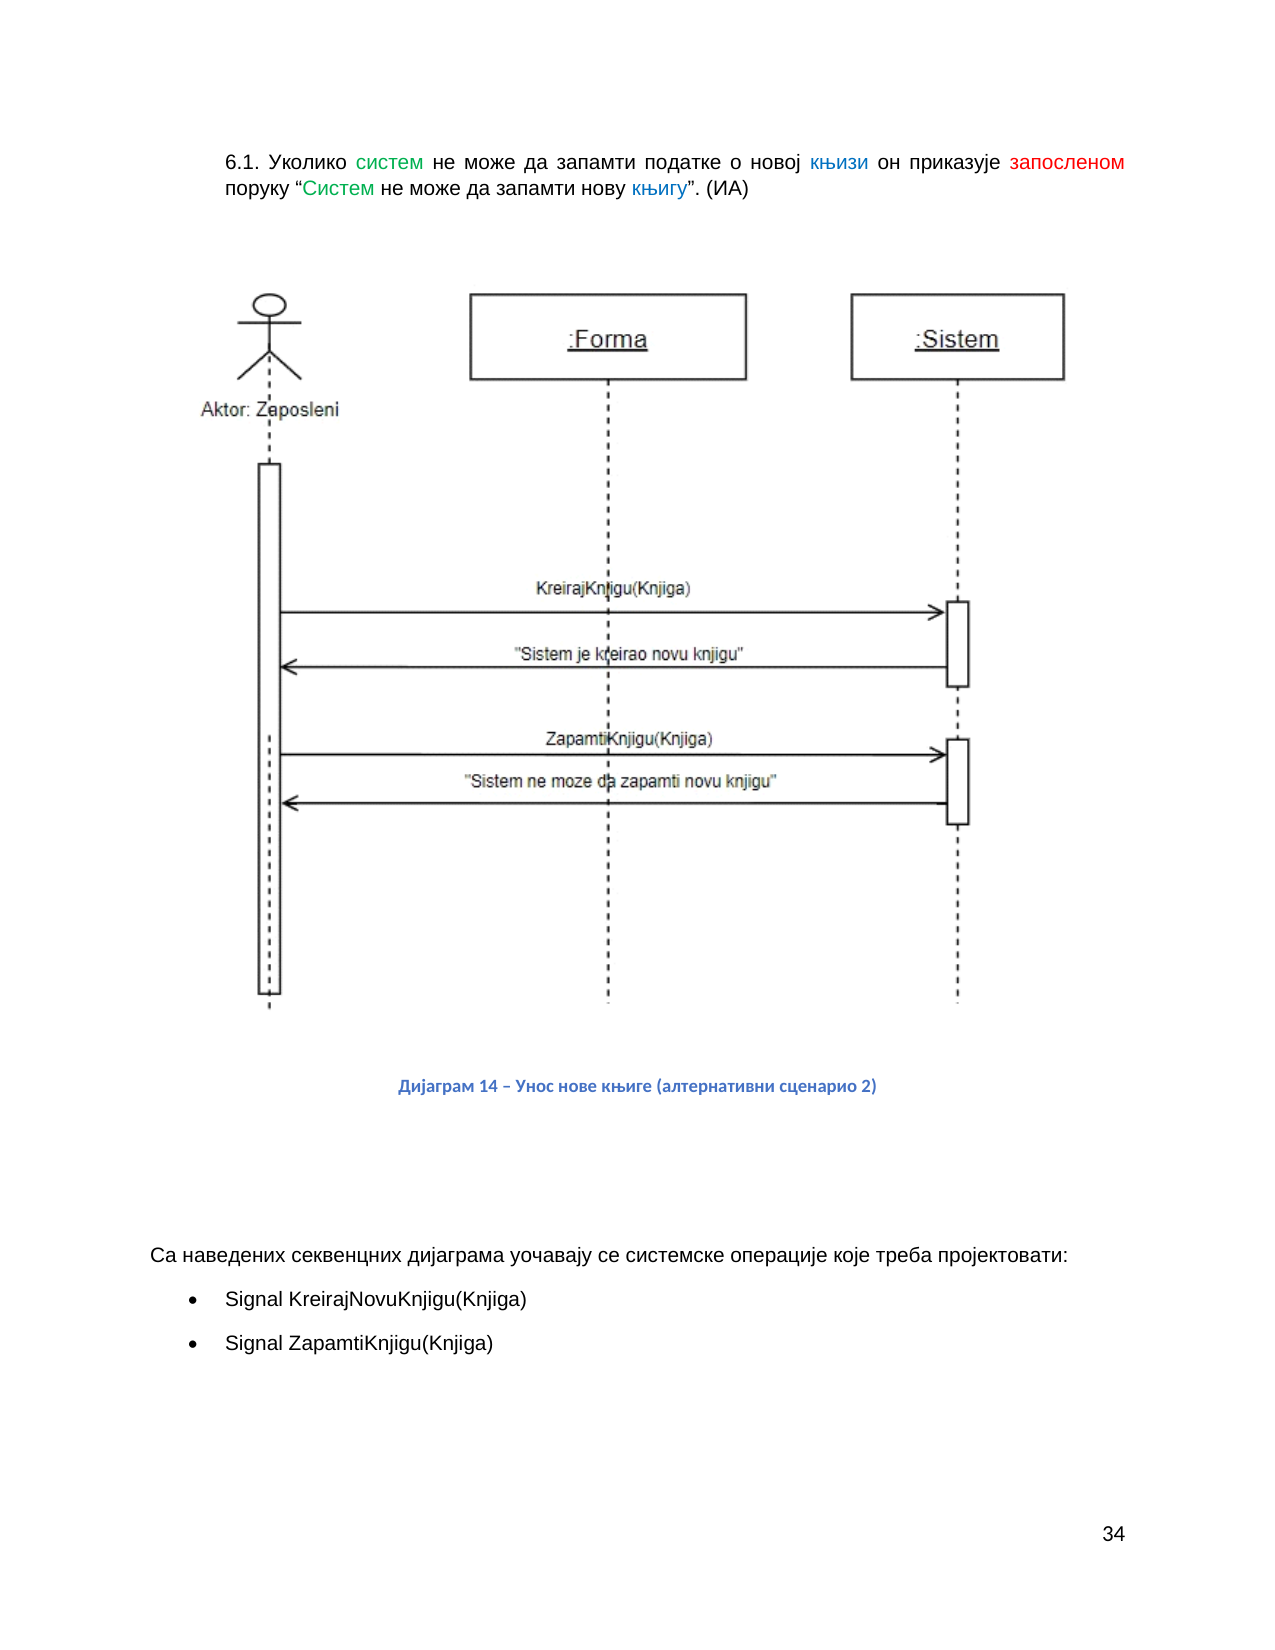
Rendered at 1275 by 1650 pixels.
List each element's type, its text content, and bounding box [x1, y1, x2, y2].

text Дијаграм 14 – Унос нове књиге (алтернативни сценарио 2) [150, 1074, 1125, 1097]
text 6.1. Уколико систем не може да запамти податке о новој књизи он приказује запосленом поруку “Систем не може да запамти нову књигу”. (ИА) [225, 150, 1125, 200]
list Signal ZapamtiKnjigu(Knjiga) [187, 1330, 1125, 1355]
text Са наведених секвенцних дијаграма уочавају се системске операције које треба пројектовати: [150, 1243, 1125, 1267]
picture [176, 260, 1099, 1058]
list Signal KreirajNovuKnjigu(Knjiga) [187, 1286, 1125, 1311]
